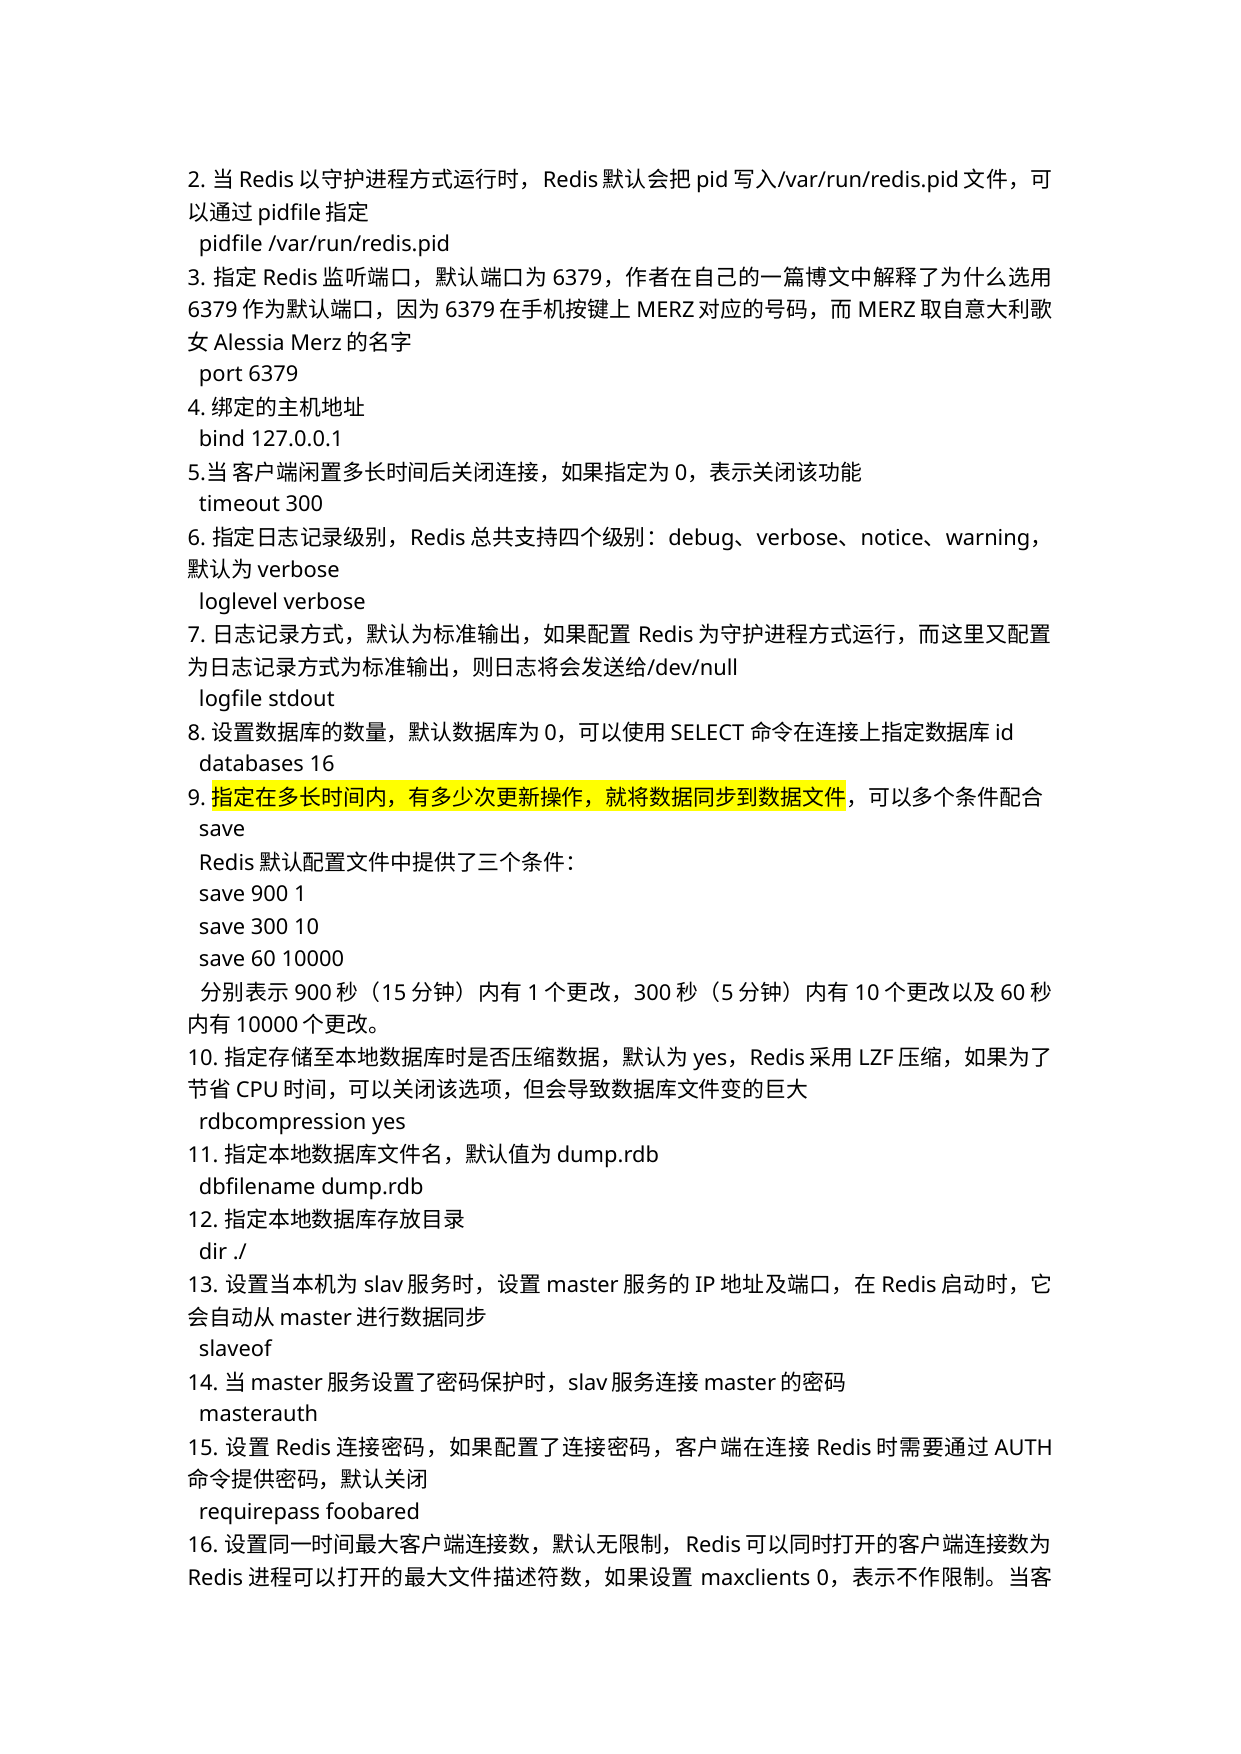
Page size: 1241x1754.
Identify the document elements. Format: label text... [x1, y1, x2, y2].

text 5.当 客户端闲置多长时间后关闭连接，如果指定为0，表示关闭该功能 [187, 454, 1053, 487]
text masterauth [187, 1397, 1053, 1429]
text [187, 1527, 1053, 1592]
text 分别表示900秒（15分钟）内有1个更改，300秒（5分钟）内有10个更改以及60秒内有10000个更改。 [187, 974, 1053, 1039]
text 10. 指定存储至本地数据库时是否压缩数据，默认为yes，Redis采用LZF压缩，如果为了节省CPU时间，可以关闭该选项，但会导致数据库文件变的巨大 [187, 1039, 1053, 1104]
text 4. 绑定的主机地址 [187, 389, 1053, 422]
text save 60 10000 [187, 942, 1053, 974]
text timeout 300 [187, 487, 1053, 519]
text dbfilename dump.rdb [187, 1169, 1053, 1202]
text Redis默认配置文件中提供了三个条件： [187, 844, 1053, 877]
text 15. 设置Redis连接密码，如果配置了连接密码，客户端在连接Redis时需要通过AUTH 命令提供密码，默认关闭 [187, 1429, 1053, 1494]
text save 900 1 [187, 877, 1053, 909]
text 8. 设置数据库的数量，默认数据库为0，可以使用SELECT 命令在连接上指定数据库id [187, 714, 1053, 747]
text logfile stdout [187, 682, 1053, 714]
text dir ./ [187, 1234, 1053, 1267]
text 7. 日志记录方式，默认为标准输出，如果配置Redis为守护进程方式运行，而这里又配置为日志记录方式为标准输出，则日志将会发送给/dev/null [187, 617, 1053, 682]
text 11. 指定本地数据库文件名，默认值为dump.rdb [187, 1137, 1053, 1169]
text save 300 10 [187, 909, 1053, 942]
text requirepass foobared [187, 1494, 1053, 1527]
text save [187, 812, 1053, 844]
text loglevel verbose [187, 584, 1053, 617]
text slaveof [187, 1332, 1053, 1364]
text port 6379 [187, 357, 1053, 389]
text bind 127.0.0.1 [187, 422, 1053, 454]
text 2. 当Redis以守护进程方式运行时，Redis默认会把pid写入/var/run/redis.pid文件，可以通过pidfile指定 [187, 162, 1053, 227]
text databases 16 [187, 747, 1053, 779]
text 3. 指定Redis监听端口，默认端口为6379，作者在自己的一篇博文中解释了为什么选用6379作为默认端口，因为6379在手机按键上MERZ对应的号码，而MERZ取自意大利歌女Alessia Merz的名字 [187, 259, 1053, 357]
text rdbcompression yes [187, 1104, 1053, 1137]
text 6. 指定日志记录级别，Redis总共支持四个级别：debug、verbose、notice、warning，默认为verbose [187, 519, 1053, 584]
text 12. 指定本地数据库存放目录 [187, 1202, 1053, 1234]
text 14. 当master服务设置了密码保护时，slav服务连接master的密码 [187, 1364, 1053, 1397]
text 13. 设置当本机为slav服务时，设置master服务的IP地址及端口，在Redis启动时，它会自动从master进行数据同步 [187, 1267, 1053, 1332]
text 9. 指定在多长时间内，有多少次更新操作，就将数据同步到数据文件，可以多个条件配合 [187, 779, 1053, 812]
text pidfile /var/run/redis.pid [187, 227, 1053, 259]
